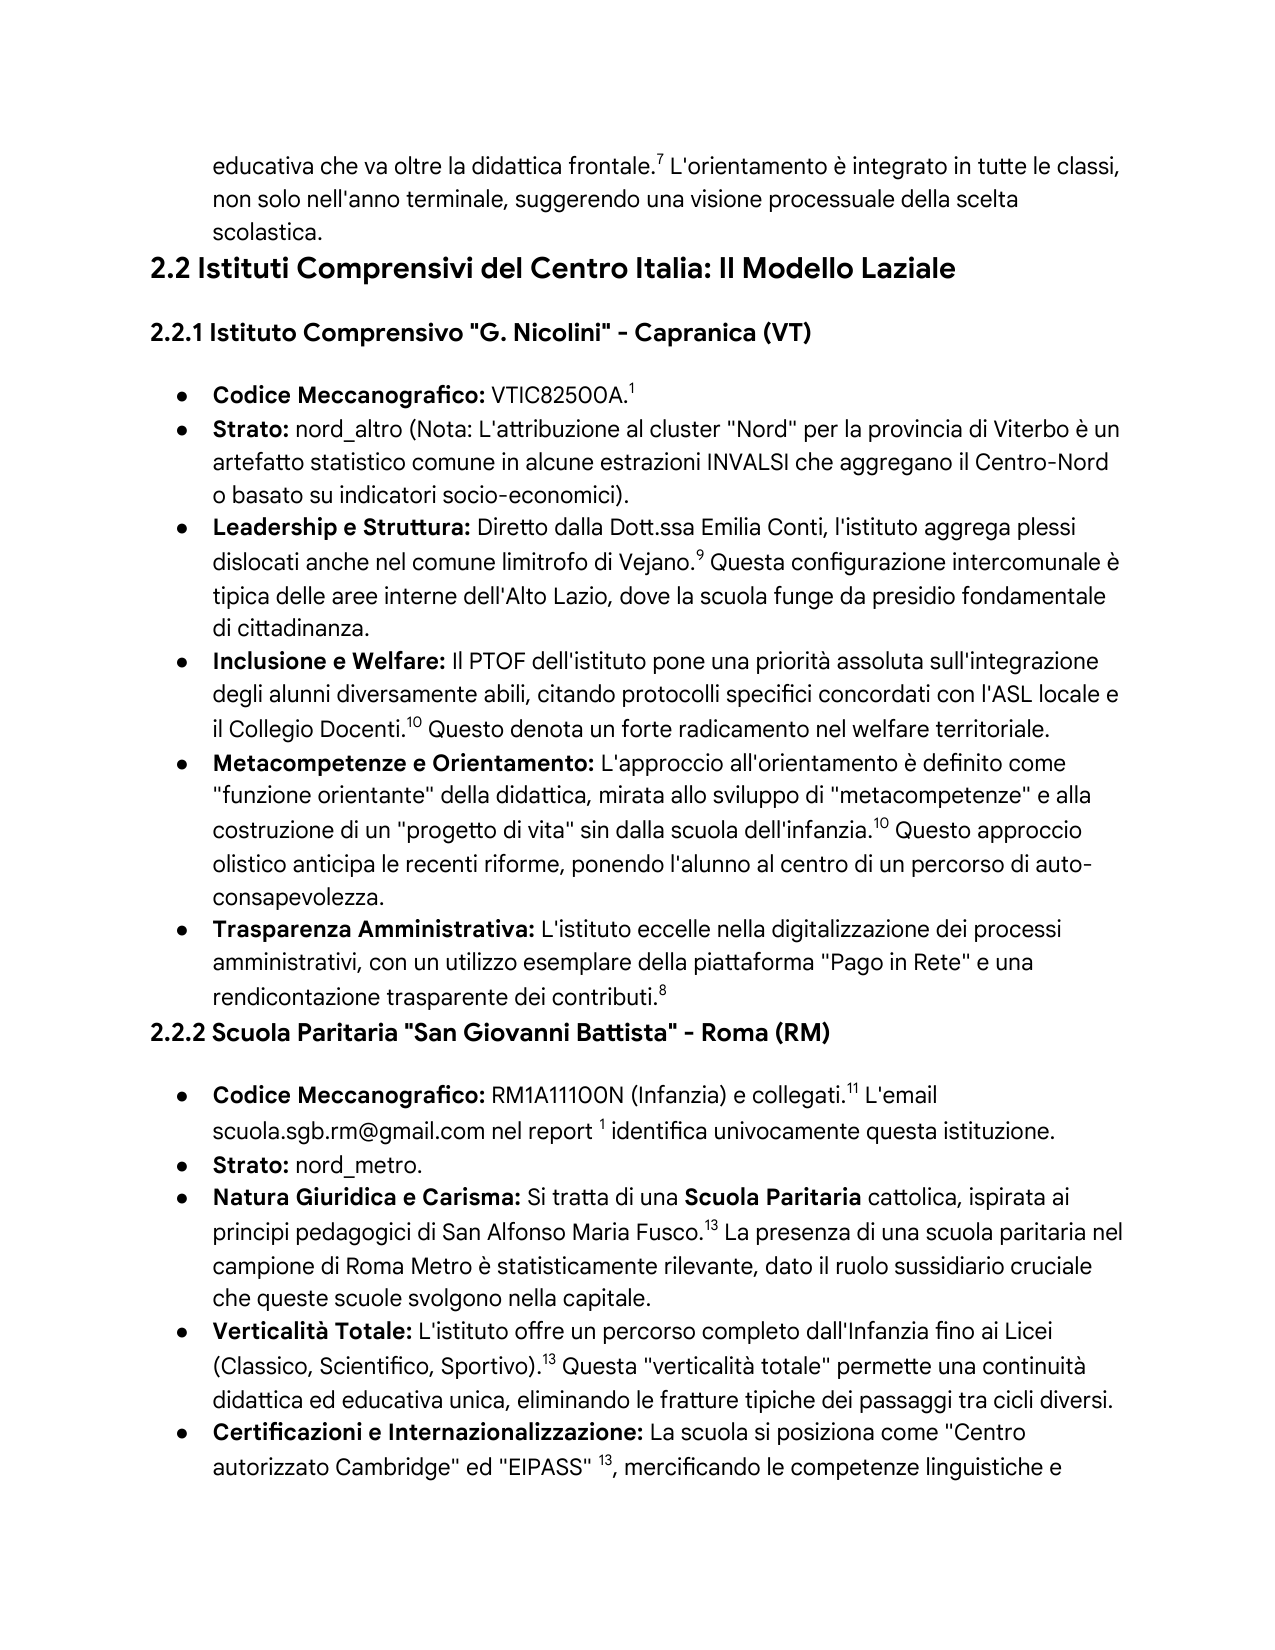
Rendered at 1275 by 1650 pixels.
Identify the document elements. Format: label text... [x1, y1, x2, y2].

list Metacompetenze e Orientamento: L'approccio all'orientamento è definito come "funzione orientante" della didattica, mirata allo sviluppo di "metacompetenze" e alla costruzione di un "progetto di vita" sin dalla scuola dell'infanzia.10 Questo approccio olistico anticipa le recenti riforme, ponendo l'alunno al centro di un percorso di auto-consapevolezza. [175, 749, 1125, 912]
list Leadership e Struttura: Diretto dalla Dott.ssa Emilia Conti, l'istituto aggrega plessi dislocati anche nel comune limitrofo di Vejano.9 Questa configurazione intercomunale è tipica delle aree interne dell'Alto Lazio, dove la scuola funge da presidio fondamentale di cittadinanza. [175, 513, 1125, 643]
list Codice Meccanografico: RM1A11100N (Infanzia) e collegati.11 L'email scuola.sgb.rm@gmail.com nel report 1 identifica univocamente questa istituzione. [175, 1079, 1125, 1146]
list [175, 150, 1125, 247]
list Inclusione e Welfare: Il PTOF dell'istituto pone una priorità assoluta sull'integrazione degli alunni diversamente abili, citando protocolli specifici concordati con l'ASL locale e il Collegio Docenti.10 Questo denota un forte radicamento nel welfare territoriale. [175, 647, 1125, 744]
list Strato: nord_metro. [175, 1151, 1125, 1179]
list Verticalità Totale: L'istituto offre un percorso completo dall'Infanzia fino ai Licei (Classico, Scientifico, Sportivo).13 Questa "verticalità totale" permette una continuità didattica ed educativa unica, eliminando le fratture tipiche dei passaggi tra cicli diversi. [175, 1317, 1125, 1414]
list Codice Meccanografico: VTIC82500A.1 [175, 380, 1125, 411]
subtitle 2.2.2 Scuola Paritaria "San Giovanni Battista" - Roma (RM) [150, 1017, 1125, 1048]
list Strato: nord_altro (Nota: L'attribuzione al cluster "Nord" per la provincia di Viterbo è un artefatto statistico comune in alcune estrazioni INVALSI che aggregano il Centro-Nord o basato su indicatori socio-economici). [175, 415, 1125, 509]
subtitle 2.2 Istituti Comprensivi del Centro Italia: Il Modello Laziale [150, 251, 1125, 287]
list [175, 1418, 1125, 1483]
list Trasparenza Amministrativa: L'istituto eccelle nella digitalizzazione dei processi amministrativi, con un utilizzo esemplare della piattaforma "Pago in Rete" e una rendicontazione trasparente dei contributi.8 [175, 916, 1125, 1013]
list Natura Giuridica e Carisma: Si tratta di una Scuola Paritaria cattolica, ispirata ai principi pedagogici di San Alfonso Maria Fusco.13 La presenza di una scuola paritaria nel campione di Roma Metro è statisticamente rilevante, dato il ruolo sussidiario cruciale che queste scuole svolgono nella capitale. [175, 1183, 1125, 1313]
subtitle 2.2.1 Istituto Comprensivo "G. Nicolini" - Capranica (VT) [150, 317, 1125, 349]
